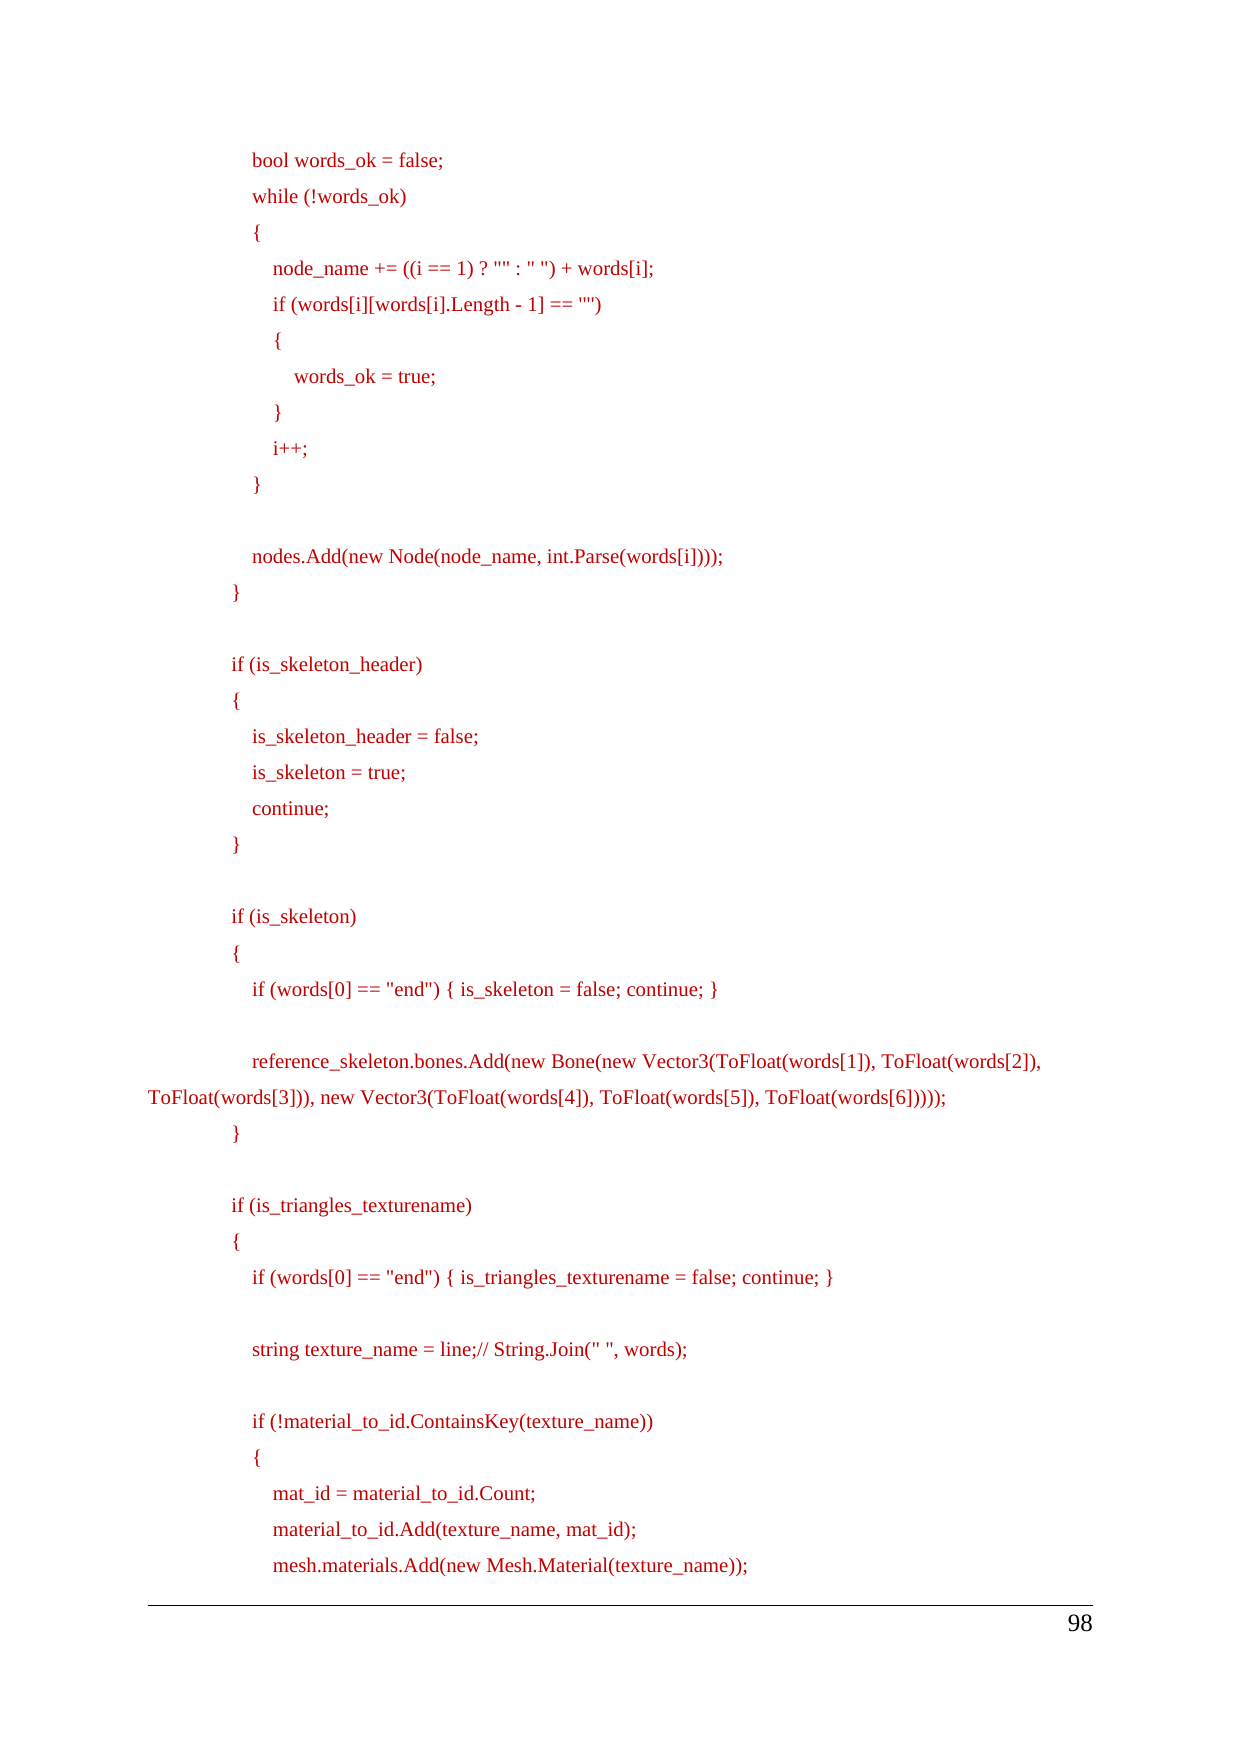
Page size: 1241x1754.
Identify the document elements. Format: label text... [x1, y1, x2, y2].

text is_skeleton_header = false; [148, 724, 1093, 748]
text reference_skeleton.bones.Add(new Bone(new Vector3(ToFloat(words[1]), ToFloat(words[2]), ToFloat(words[3])), new Vector3(ToFloat(words[4]), ToFloat(words[5]), ToFloat(words[6])))); [148, 1049, 1093, 1109]
text } [148, 400, 1093, 424]
text node_name += ((i == 1) ? "" : " ") + words[i]; [148, 256, 1093, 280]
text i++; [148, 436, 1093, 460]
text } [148, 472, 1093, 496]
text if (is_skeleton) [148, 904, 1093, 928]
text if (words[0] == "end") { is_triangles_texturename = false; continue; } [148, 1265, 1093, 1289]
text is_skeleton = true; [148, 760, 1093, 784]
text { [148, 328, 1093, 352]
text } [148, 832, 1093, 856]
text if (is_skeleton_header) [148, 652, 1093, 676]
text } [148, 580, 1093, 604]
text if (!material_to_id.ContainsKey(texture_name)) [148, 1409, 1093, 1433]
text { [148, 1229, 1093, 1253]
text words_ok = true; [148, 364, 1093, 388]
text material_to_id.Add(texture_name, mat_id); [148, 1517, 1093, 1541]
text nodes.Add(new Node(node_name, int.Parse(words[i]))); [148, 544, 1093, 568]
text while (!words_ok) [148, 184, 1093, 208]
text { [148, 220, 1093, 244]
text { [148, 941, 1093, 964]
text continue; [148, 796, 1093, 820]
text mat_id = material_to_id.Count; [148, 1481, 1093, 1505]
text bool words_ok = false; [148, 148, 1093, 172]
text if (is_triangles_texturename) [148, 1193, 1093, 1217]
text string texture_name = line;// String.Join(" ", words); [148, 1337, 1093, 1361]
text { [148, 1445, 1093, 1469]
text if (words[i][words[i].Length - 1] == '"') [148, 292, 1093, 316]
text if (words[0] == "end") { is_skeleton = false; continue; } [148, 977, 1093, 1001]
text { [148, 688, 1093, 712]
text } [148, 1121, 1093, 1145]
text mesh.materials.Add(new Mesh.Material(texture_name)); [148, 1553, 1093, 1577]
